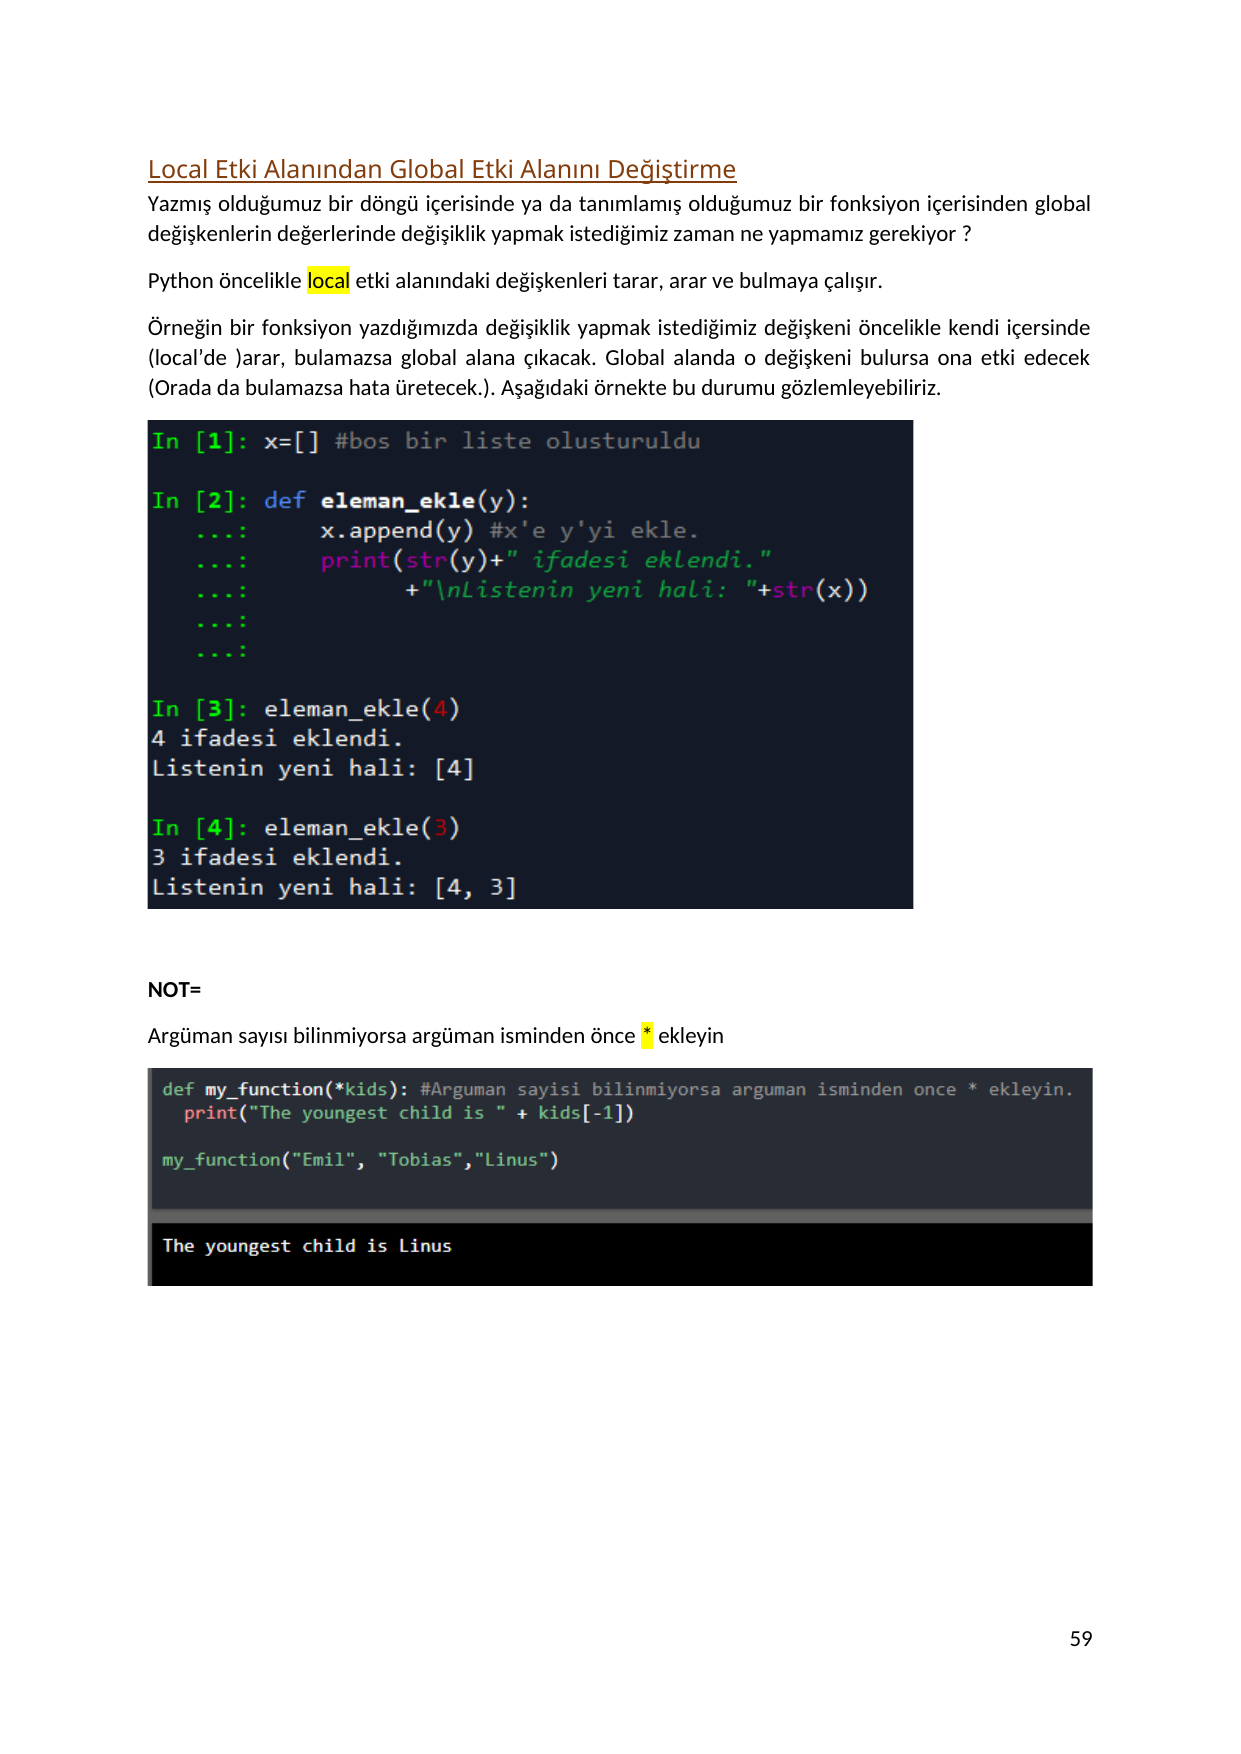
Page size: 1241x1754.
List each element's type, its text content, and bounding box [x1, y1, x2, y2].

text Yazmış olduğumuz bir döngü içerisinde ya da tanımlamış olduğumuz bir fonksiyon içerisinden global değişkenlerin değerlerinde değişiklik yapmak istediğimiz zaman ne yapmamız gerekiyor ? [148, 189, 1092, 247]
text Argüman sayısı bilinmiyorsa argüman isminden önce * ekleyin [653, 1022, 1092, 1049]
text NOT= [148, 975, 1092, 1003]
text Örneğin bir fonksiyon yazdığımızda değişiklik yapmak istediğimiz değişkeni öncelikle kendi içersinde (local’de )arar, bulamazsa global alana çıkacak. Global alanda o değişkeni bulursa ona etki edecek (Orada da bulamazsa hata üretecek.). Aşağıdaki örnekte bu durumu gözlemleyebiliriz. [148, 313, 1092, 401]
picture [147, 420, 914, 909]
text Argüman sayısı bilinmiyorsa argüman isminden önce * ekleyin [148, 1022, 641, 1049]
picture [147, 1068, 1093, 1286]
subtitle Local Etki Alanından Global Etki Alanını Değiştirme [148, 152, 1092, 186]
text Python öncelikle local etki alanındaki değişkenleri tarar, arar ve bulmaya çalışır. [350, 266, 1092, 294]
